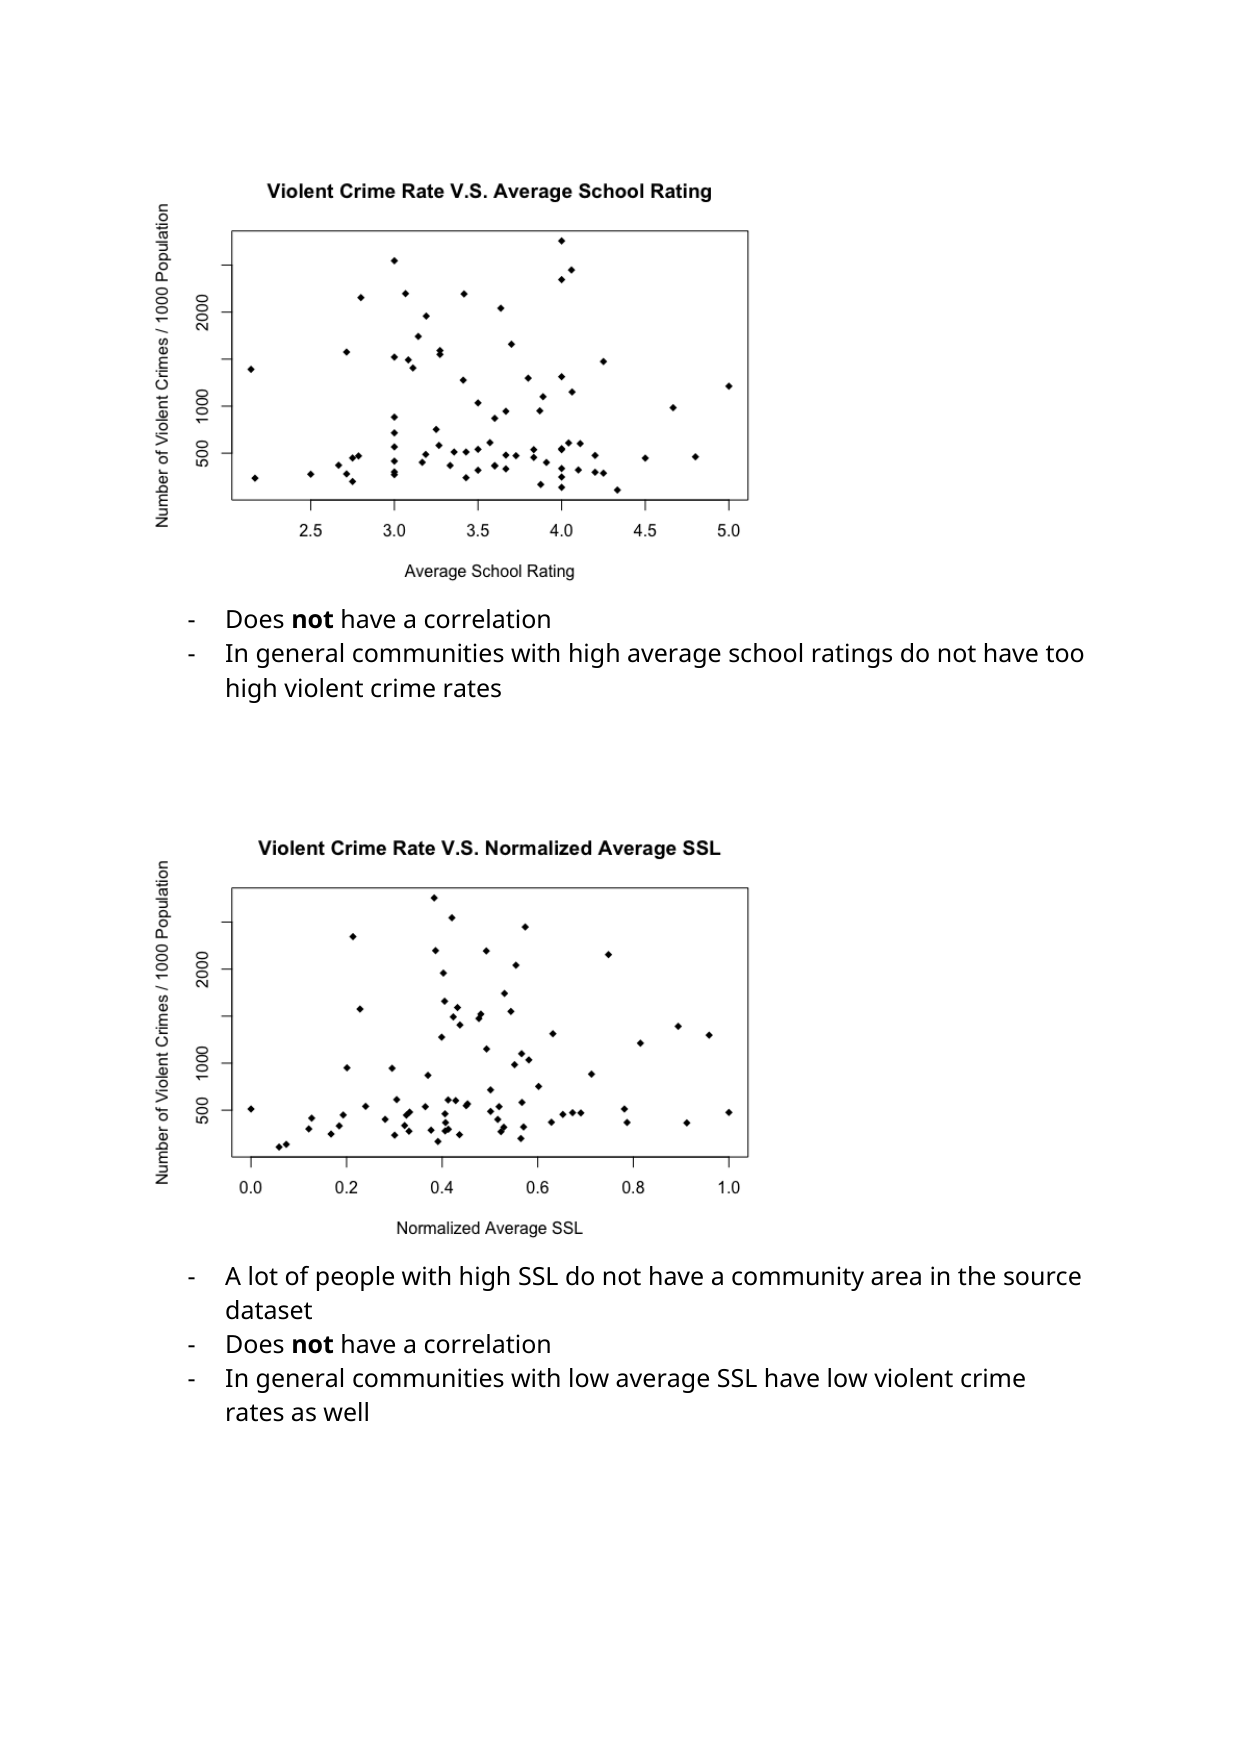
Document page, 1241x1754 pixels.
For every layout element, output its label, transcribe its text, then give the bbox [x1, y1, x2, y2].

list A lot of people with high SSL do not have a community area in the source dataset [187, 1258, 1090, 1327]
picture [150, 150, 790, 602]
list In general communities with low average SSL have low violent crime rates as well [187, 1361, 1090, 1429]
list Does not have a correlation [187, 602, 1090, 636]
picture [150, 806, 790, 1259]
list Does not have a correlation [187, 1327, 1090, 1361]
list In general communities with high average school ratings do not have too high violent crime rates [187, 636, 1090, 704]
